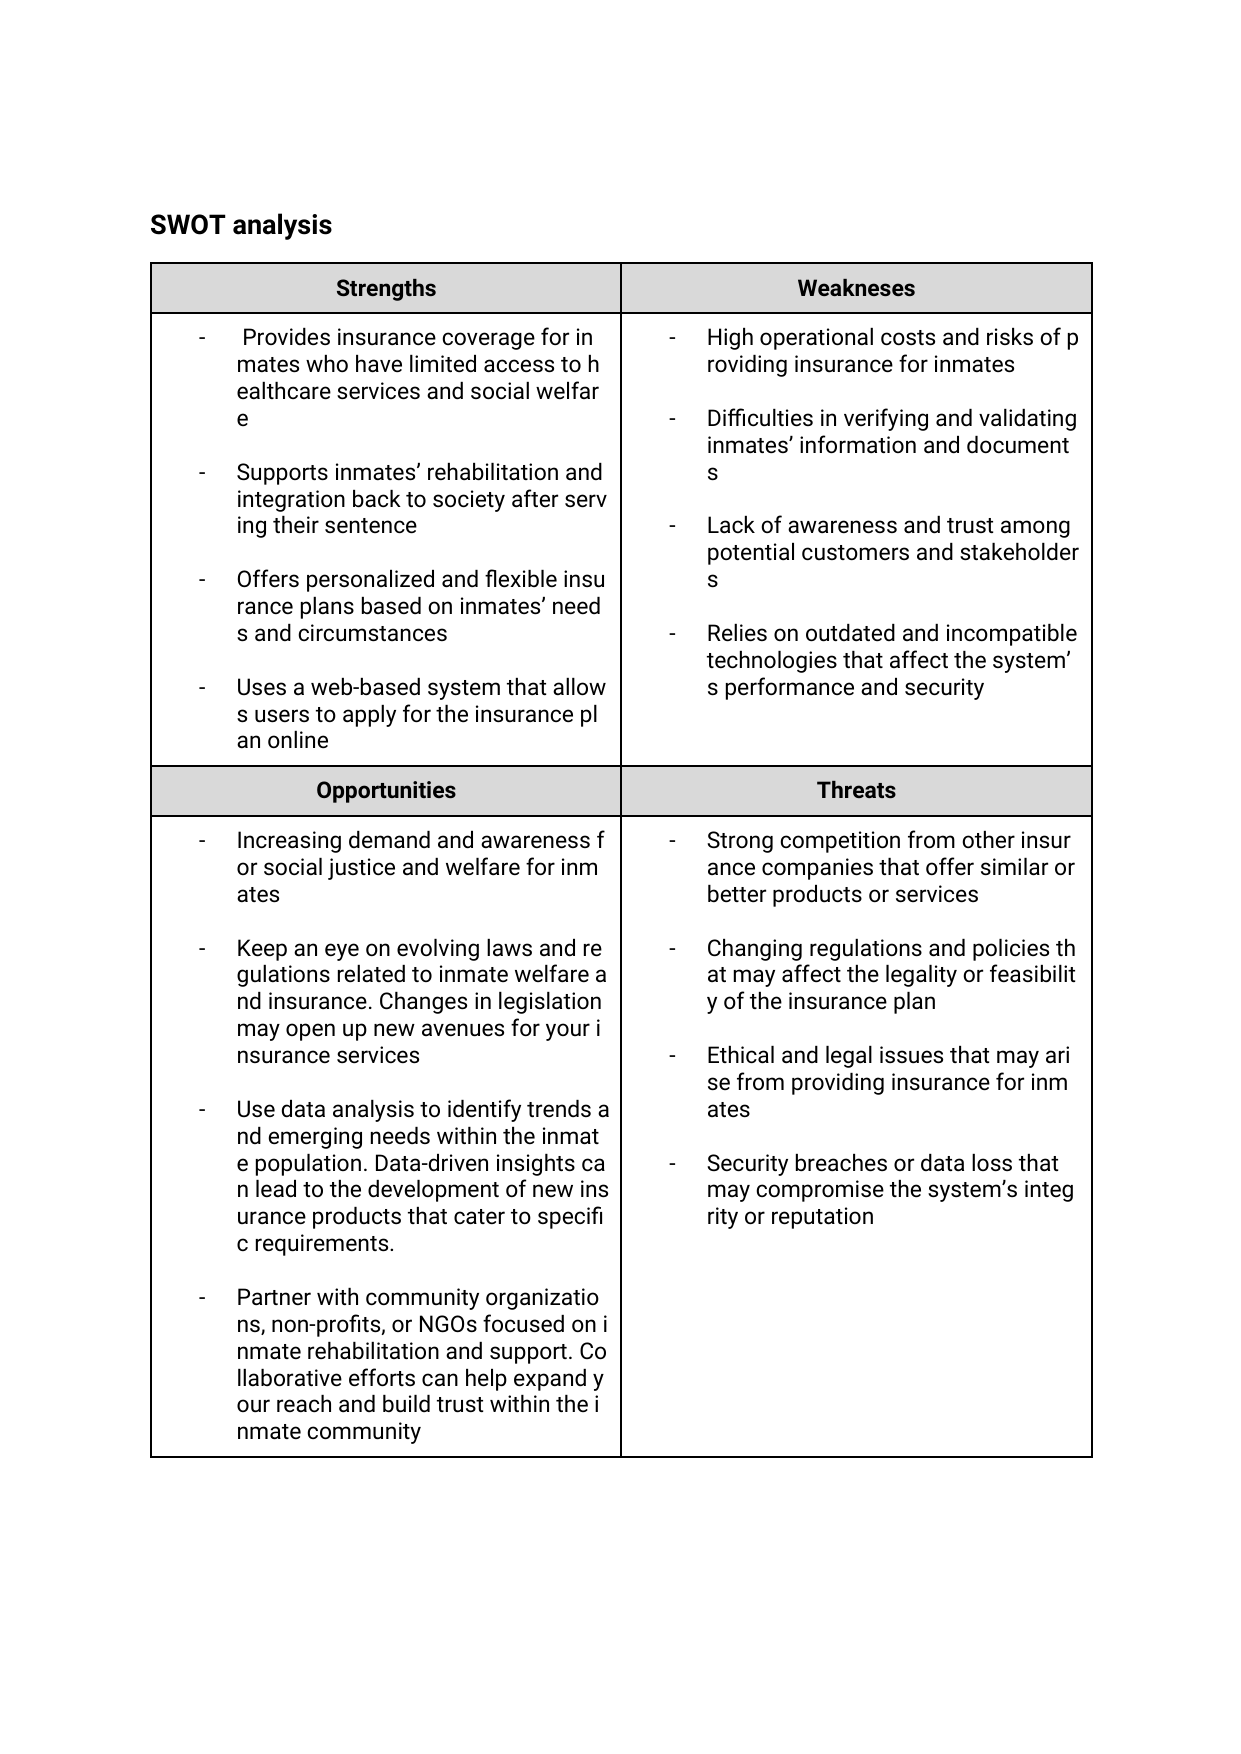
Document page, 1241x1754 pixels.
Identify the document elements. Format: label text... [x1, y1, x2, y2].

table_cell Provides insurance coverage for inmates who have limited access to healthcare services and social welfare Supports inmates’ rehabilitation and integration back to society after serving their sentence Offers personalized and flexible insurance plans based on inmates’ needs and circumstances Uses a web-based system that allows users to apply for the insurance plan online [152, 314, 620, 765]
table_header Weakneses [622, 264, 1091, 312]
table_cell Opportunities [152, 767, 620, 815]
table_cell Threats [622, 767, 1091, 815]
table_cell Strong competition from other insurance companies that offer similar or better products or services Changing regulations and policies that may affect the legality or feasibility of the insurance plan Ethical and legal issues that may arise from providing insurance for inmates Security breaches or data loss that may compromise the system’s integrity or reputation [622, 817, 1091, 1456]
subtitle SWOT analysis [150, 210, 1090, 241]
table_header Strengths [152, 264, 620, 312]
table_cell High operational costs and risks of providing insurance for inmates Difficulties in verifying and validating inmates’ information and documents Lack of awareness and trust among potential customers and stakeholders Relies on outdated and incompatible technologies that affect the system’s performance and security [622, 314, 1091, 765]
table_cell Increasing demand and awareness for social justice and welfare for inmates Keep an eye on evolving laws and regulations related to inmate welfare and insurance. Changes in legislation may open up new avenues for your insurance services Use data analysis to identify trends and emerging needs within the inmate population. Data-driven insights can lead to the development of new insurance products that cater to specific requirements. Partner with community organizations, non-profits, or NGOs focused on inmate rehabilitation and support. Collaborative efforts can help expand your reach and build trust within the inmate community [152, 817, 620, 1456]
